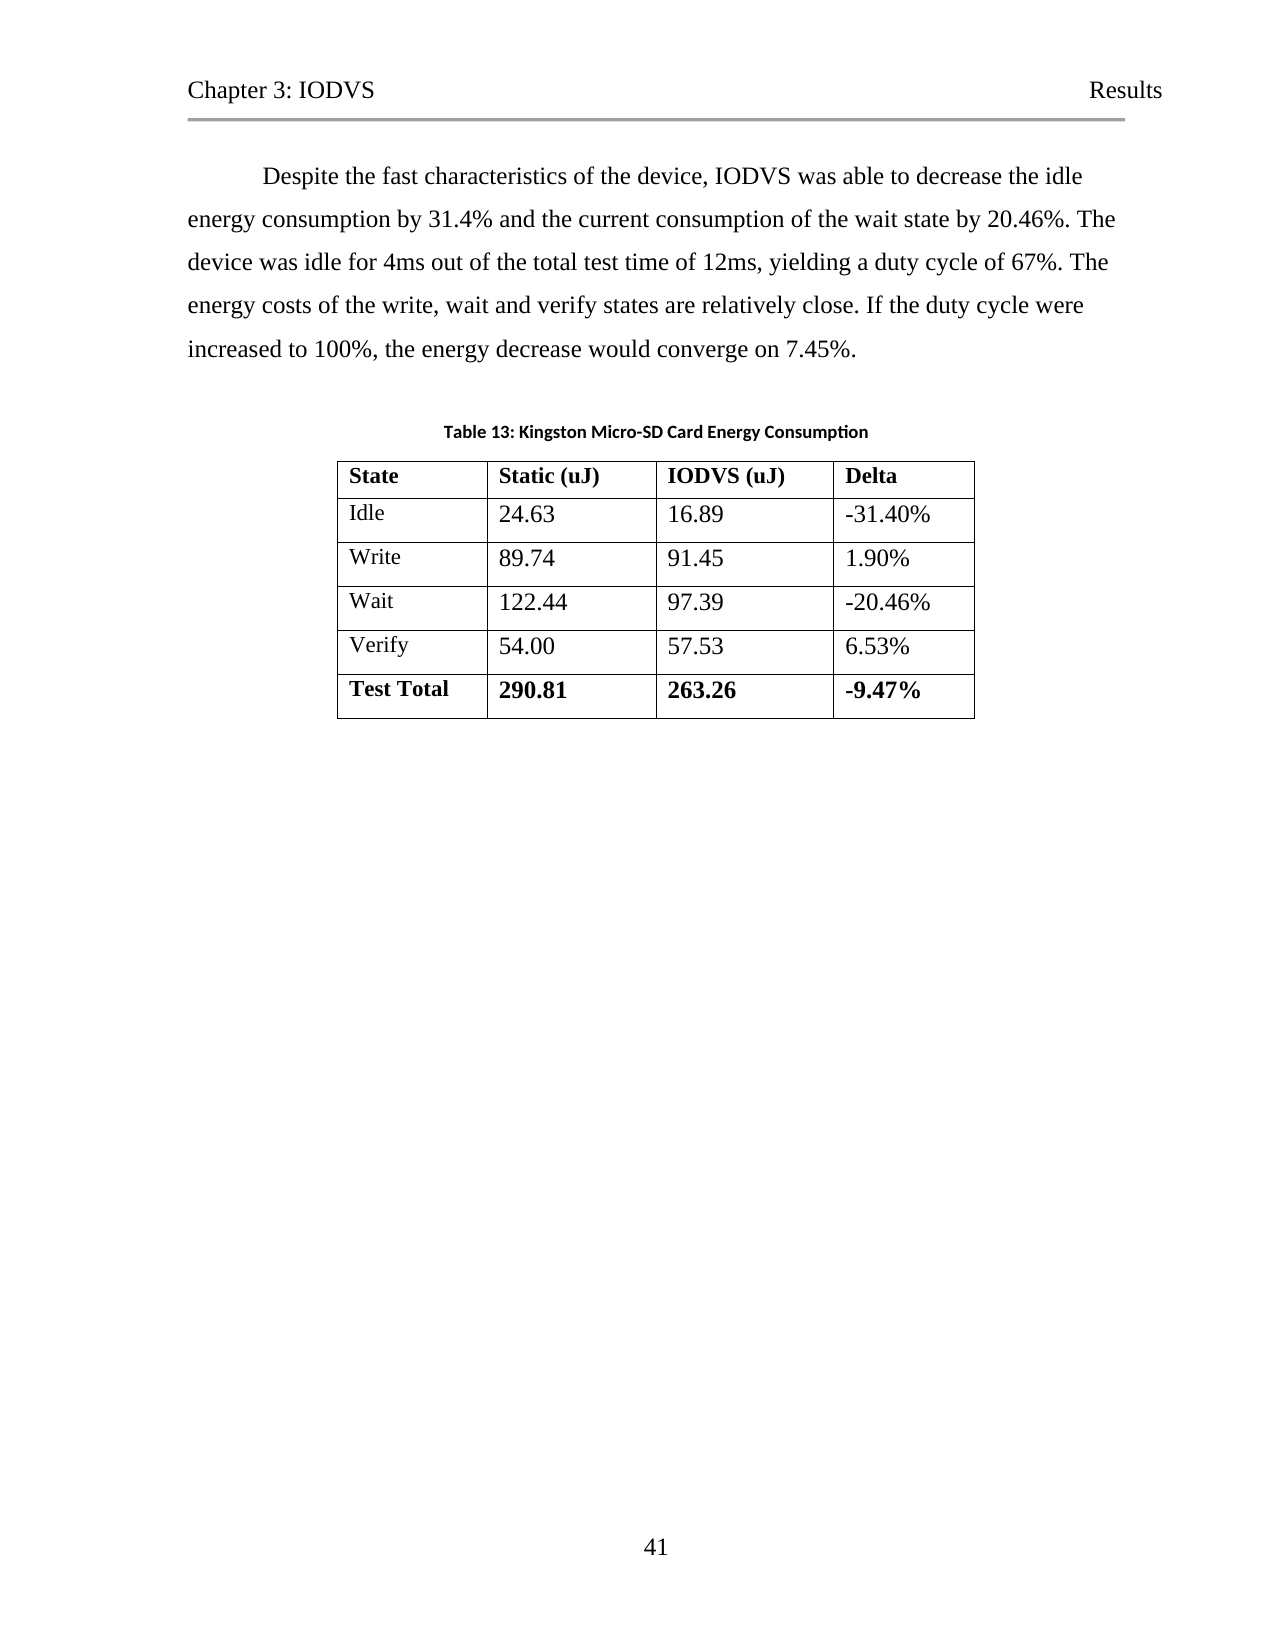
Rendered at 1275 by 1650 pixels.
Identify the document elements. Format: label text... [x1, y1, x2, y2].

table_cell 1.90% [834, 543, 974, 586]
table_header IODVS (uJ) [657, 462, 833, 498]
table_cell 263.26 [657, 675, 833, 718]
table_cell 97.39 [657, 587, 833, 630]
table_cell -9.47% [834, 675, 974, 718]
table_cell Verify [338, 631, 487, 674]
table_cell 16.89 [657, 499, 833, 542]
table_cell 57.53 [657, 631, 833, 674]
table_cell 89.74 [488, 543, 656, 586]
table_cell Test Total [338, 675, 487, 718]
text Table 13: Kingston Micro-SD Card Energy Consumption [187, 420, 1125, 443]
table_cell -31.40% [834, 499, 974, 542]
table_cell Idle [338, 499, 487, 542]
table_cell 6.53% [834, 631, 974, 674]
table_cell 24.63 [488, 499, 656, 542]
text Despite the fast characteristics of the device, IODVS was able to decrease the idle energy consumption by 31.4% and the current consumption of the wait state by 20.46%. The device was idle for 4ms out of the total test time of 12ms, yielding a duty cycle of 67%. The energy costs of the write, wait and verify states are relatively close. If the duty cycle were increased to 100%, the energy decrease would converge on 7.45%. [187, 161, 1125, 362]
table_cell 91.45 [657, 543, 833, 586]
table_cell 54.00 [488, 631, 656, 674]
table_cell -20.46% [834, 587, 974, 630]
table_cell Write [338, 543, 487, 586]
table_cell Wait [338, 587, 487, 630]
table_header Static (uJ) [488, 462, 656, 498]
table_cell 122.44 [488, 587, 656, 630]
table_cell 290.81 [488, 675, 656, 718]
table_header State [338, 462, 487, 498]
table_header Delta [834, 462, 974, 498]
